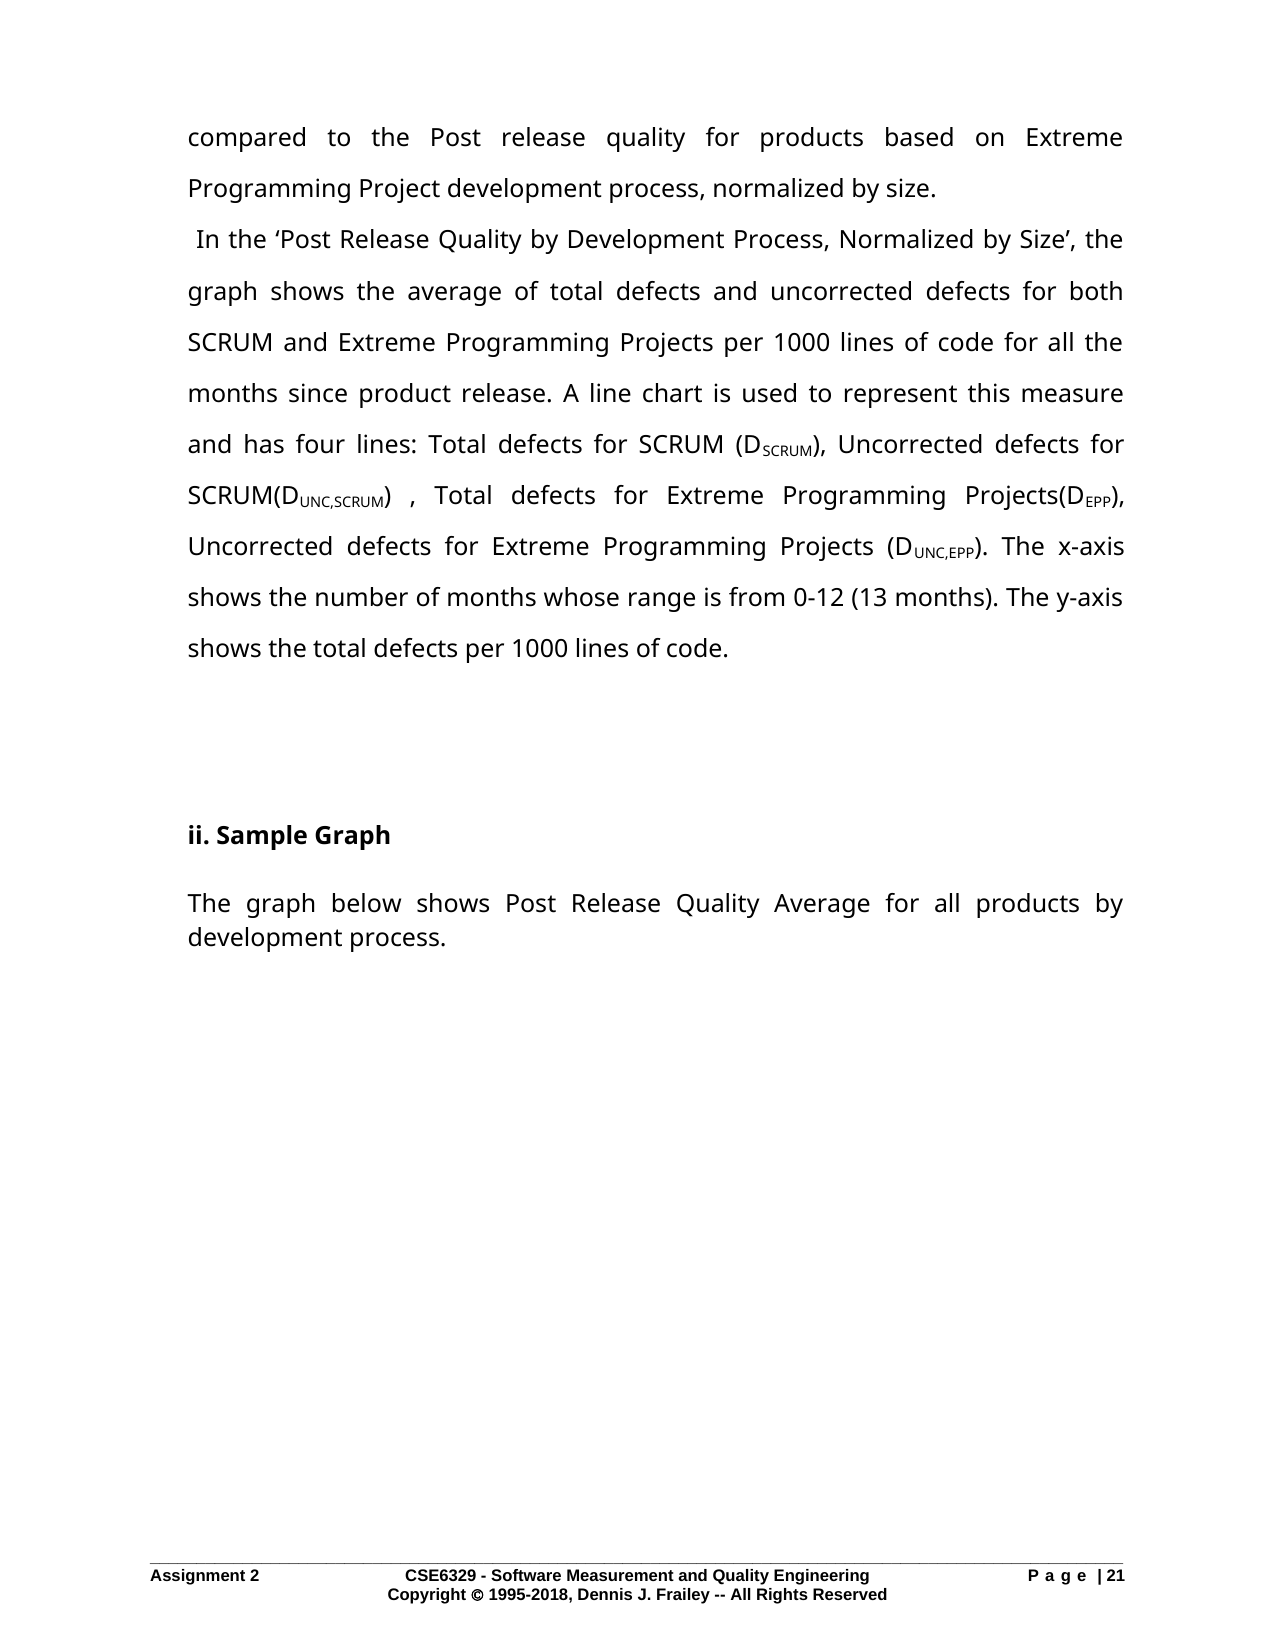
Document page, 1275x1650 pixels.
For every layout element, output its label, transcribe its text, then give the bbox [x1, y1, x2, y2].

text ii. Sample Graph [187, 818, 1125, 852]
text The graph below shows Post Release Quality Average for all products by development process. [187, 886, 1125, 954]
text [187, 120, 1125, 205]
text In the ‘Post Release Quality by Development Process, Normalized by Size’, the graph shows the average of total defects and uncorrected defects for both SCRUM and Extreme Programming Projects per 1000 lines of code for all the months since product release. A line chart is used to represent this measure and has four lines: Total defects for SCRUM (DSCRUM), Uncorrected defects for SCRUM(DUNC,SCRUM) , Total defects for Extreme Programming Projects(DEPP), Uncorrected defects for Extreme Programming Projects (DUNC,EPP). The x-axis shows the number of months whose range is from 0-12 (13 months). The y-axis shows the total defects per 1000 lines of code. [187, 222, 1125, 664]
